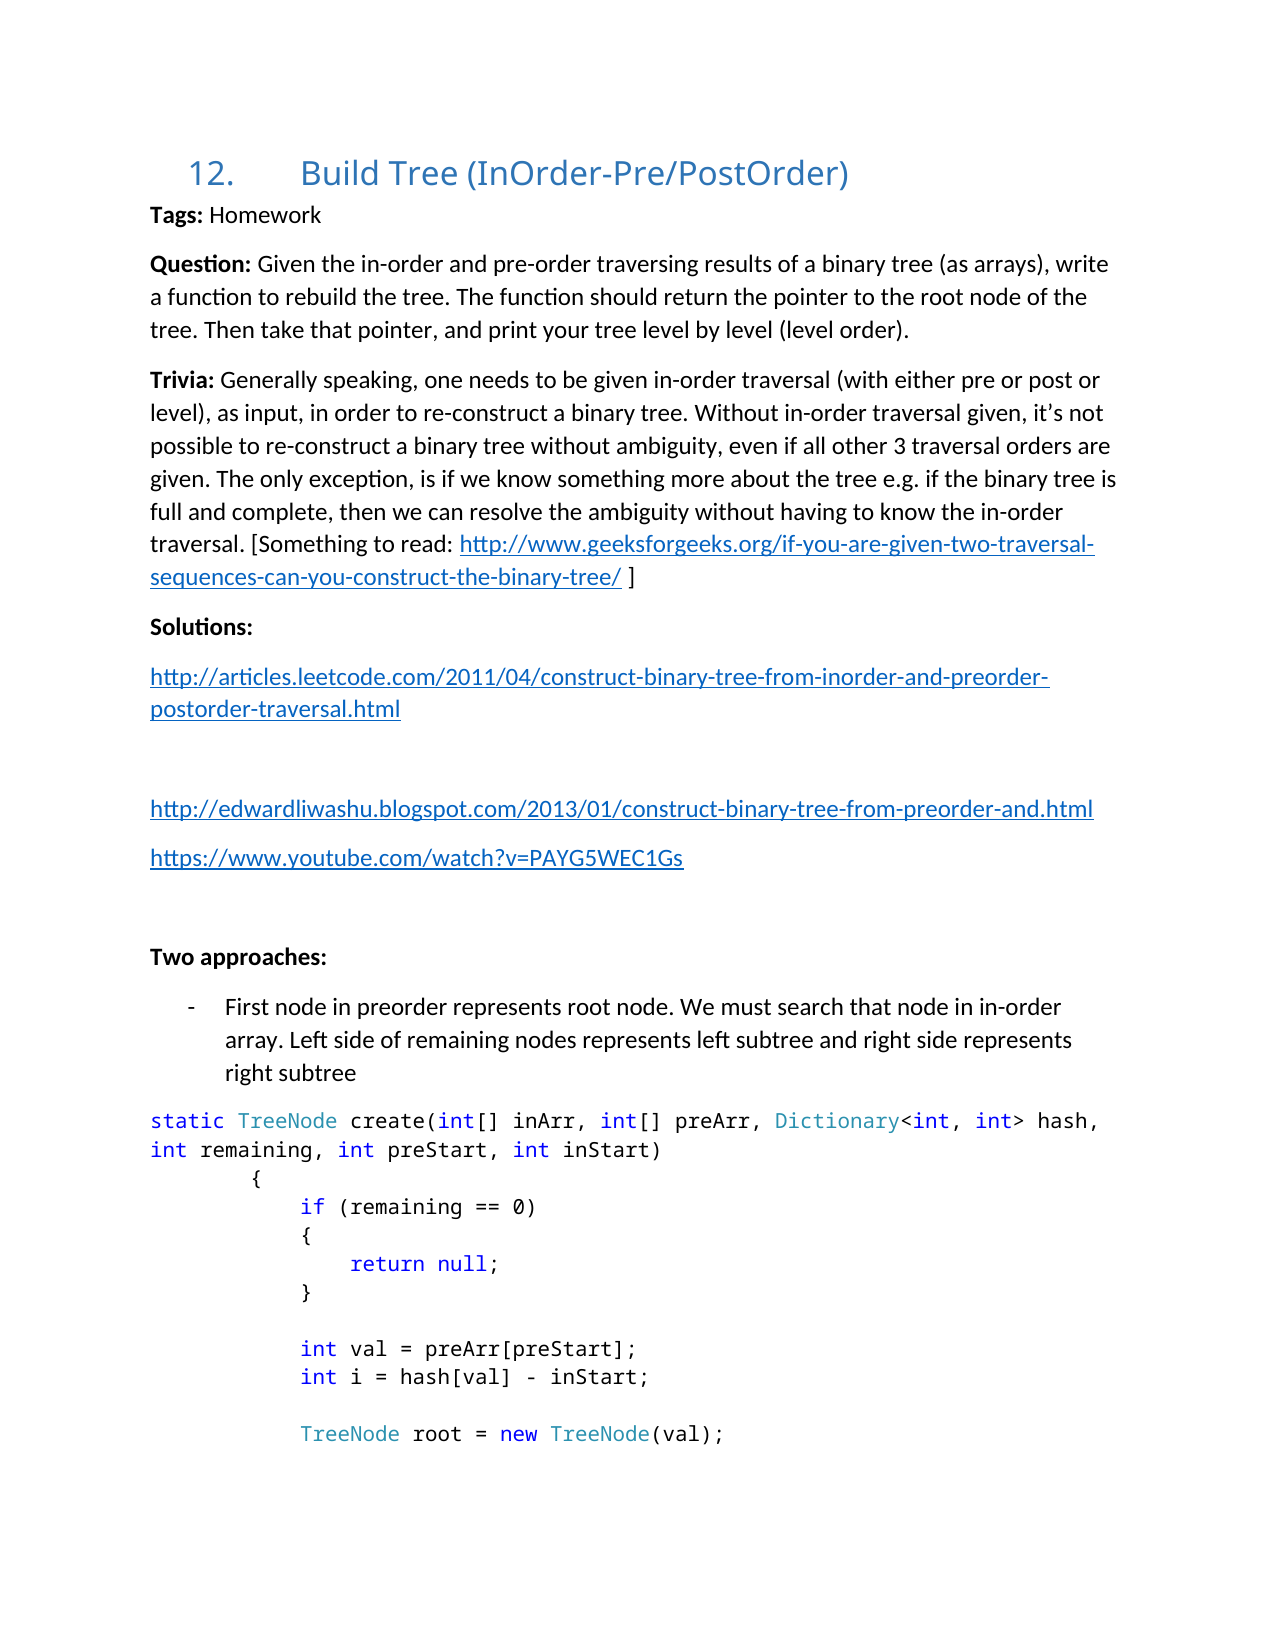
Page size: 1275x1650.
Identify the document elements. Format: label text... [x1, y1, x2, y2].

text Two approaches: [150, 941, 1125, 972]
text https://www.youtube.com/watch?v=PAYG5WEC1Gs [150, 842, 1125, 873]
list First node in preorder represents root node. We must search that node in in-order array. Left side of remaining nodes represents left subtree and right side represents right subtree [187, 991, 1125, 1087]
text http://edwardliwashu.blogspot.com/2013/01/construct-binary-tree-from-preorder-and.html [150, 793, 1125, 823]
text Tags: Homework [150, 199, 1125, 229]
text static TreeNode create(int[] inArr, int[] preArr, Dictionary<int, int> hash, int remaining, int preStart, int inStart) [150, 1106, 1125, 1163]
text int i = hash[val] - inStart; [150, 1362, 1125, 1391]
text return null; [150, 1249, 1125, 1277]
text { [150, 1220, 1125, 1249]
text Question: Given the in-order and pre-order traversing results of a binary tree (as arrays), write a function to rebuild the tree. The function should return the pointer to the root node of the tree. Then take that pointer, and print your tree level by level (level order). [150, 248, 1125, 345]
text Trivia: Generally speaking, one needs to be given in-order traversal (with either pre or post or level), as input, in order to re-construct a binary tree. Without in-order traversal given, it’s not possible to re-construct a binary tree without ambiguity, even if all other 3 traversal orders are given. The only exception, is if we know something more about the tree e.g. if the binary tree is full and complete, then we can resolve the ambiguity without having to know the in-order traversal. [Something to read: http://www.geeksforgeeks.org/if-you-are-given-two-traversal-sequences-can-you-construct-the-binary-tree/ ] [150, 364, 1125, 592]
text if (remaining == 0) [150, 1192, 1125, 1220]
text int val = preArr[preStart]; [150, 1334, 1125, 1362]
text } [150, 1277, 1125, 1306]
text Solutions: [150, 611, 1125, 642]
text http://articles.leetcode.com/2011/04/construct-binary-tree-from-inorder-and-preorder-postorder-traversal.html [150, 661, 1125, 724]
text TreeNode root = new TreeNode(val); [150, 1419, 1125, 1448]
subtitle Build Tree (InOrder-Pre/PostOrder) [187, 150, 1125, 195]
text { [150, 1163, 1125, 1192]
